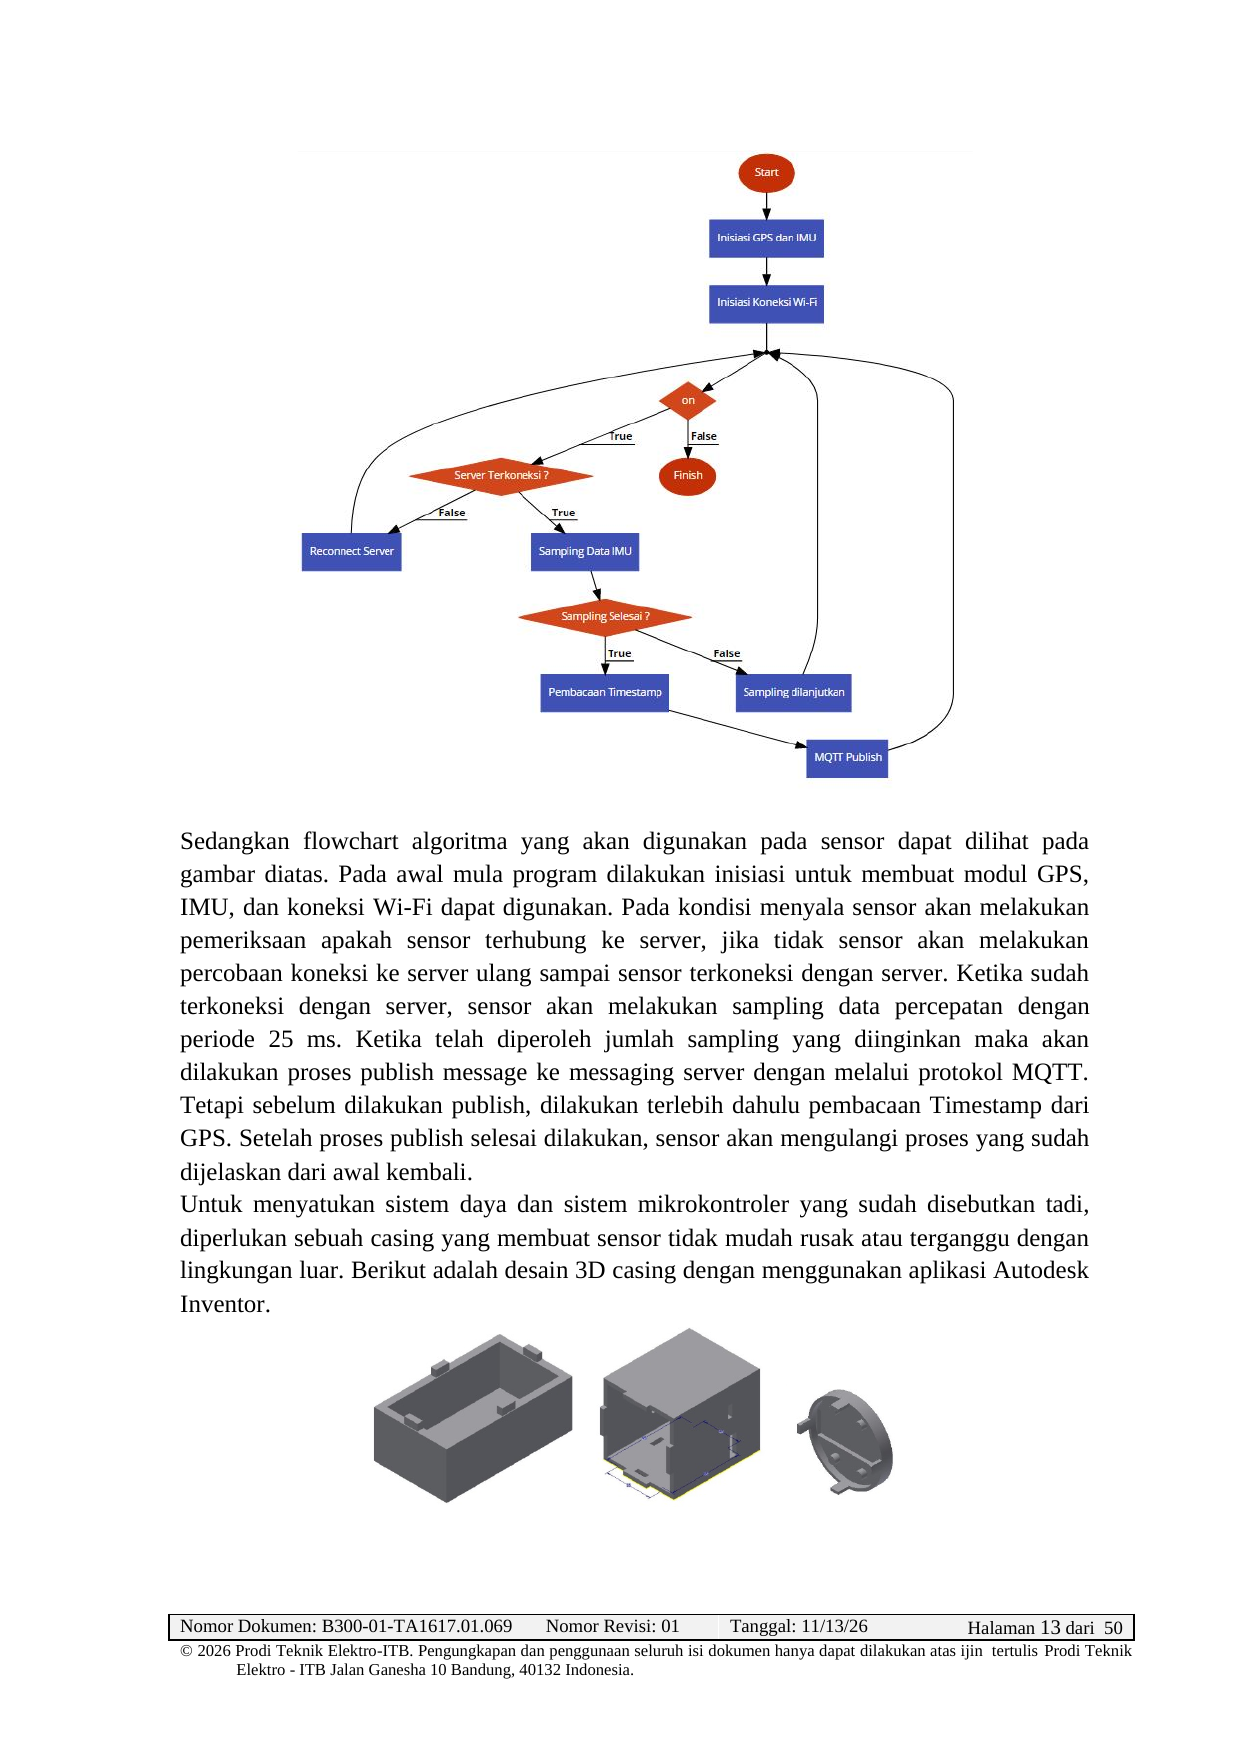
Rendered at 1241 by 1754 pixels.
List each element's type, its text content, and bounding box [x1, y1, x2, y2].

picture [361, 1321, 910, 1507]
text Sedangkan flowchart algoritma yang akan digunakan pada sensor dapat dilihat pada gambar diatas. Pada awal mula program dilakukan inisiasi untuk membuat modul GPS, IMU, dan koneksi Wi-Fi dapat digunakan. Pada kondisi menyala sensor akan melakukan pemeriksaan apakah sensor terhubung ke server, jika tidak sensor akan melakukan percobaan koneksi ke server ulang sampai sensor terkoneksi dengan server. Ketika sudah terkoneksi dengan server, sensor akan melakukan sampling data percepatan dengan periode 25 ms. Ketika telah diperoleh jumlah sampling yang diinginkan maka akan dilakukan proses publish message ke messaging server dengan melalui protokol MQTT. Tetapi sebelum dilakukan publish, dilakukan terlebih dahulu pembacaan Timestamp dari GPS. Setelah proses publish selesai dilakukan, sensor akan mengulangi proses yang sudah dijelaskan dari awal kembali. [180, 826, 1090, 1185]
text Untuk menyatukan sistem daya dan sistem mikrokontroler yang sudah disebutkan tadi, diperlukan sebuah casing yang membuat sensor tidak mudah rusak atau terganggu dengan lingkungan luar. Berikut adalah desain 3D casing dengan menggunakan aplikasi Autodesk Inventor. [180, 1189, 1090, 1317]
picture [297, 150, 973, 789]
